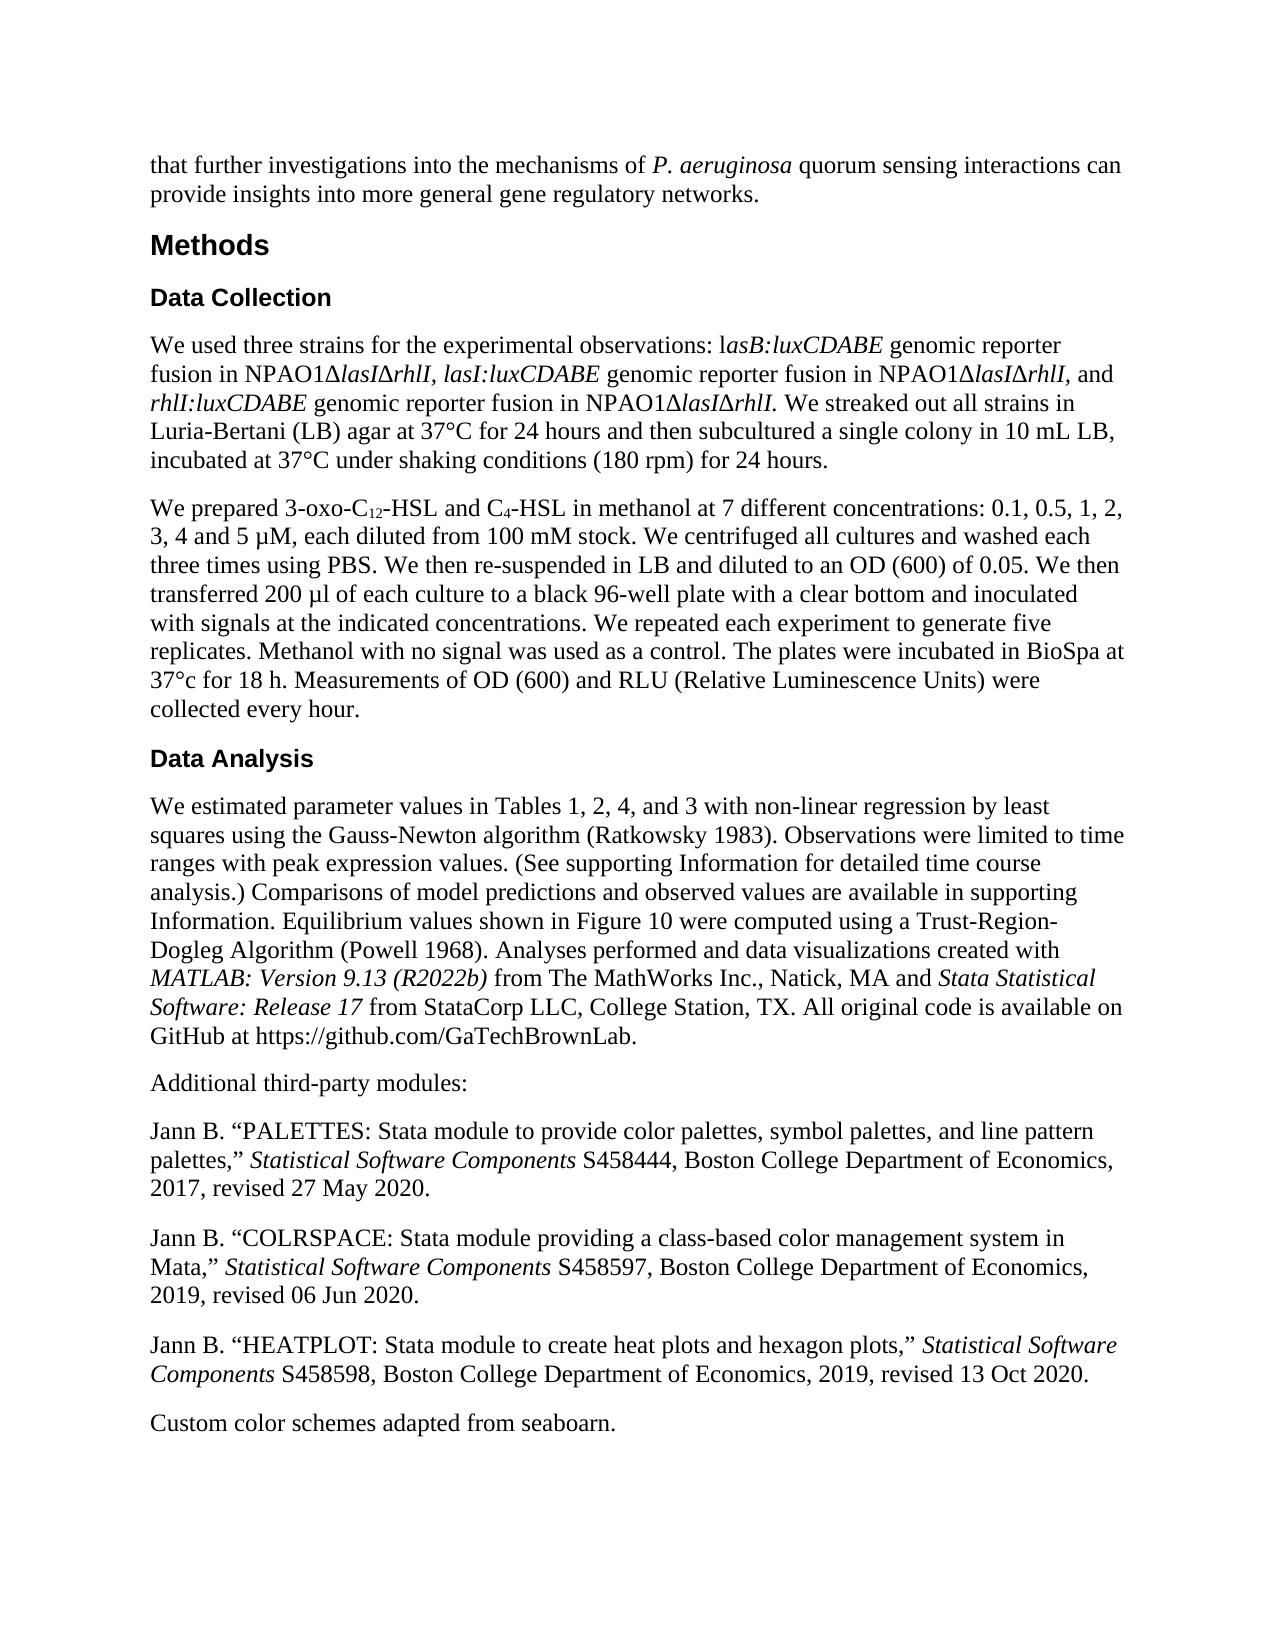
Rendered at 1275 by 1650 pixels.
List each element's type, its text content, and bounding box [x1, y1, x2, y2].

text We estimated parameter values in Tables 1, 2, 4, and 3 with non-linear regression by least squares using the Gauss-Newton algorithm (Ratkowsky 1983). Observations were limited to time ranges with peak expression values. (See supporting Information for detailed time course analysis.) Comparisons of model predictions and observed values are available in supporting Information. Equilibrium values shown in Figure 10 were computed using a Trust-Region-Dogleg Algorithm (Powell 1968). Analyses performed and data visualizations created with MATLAB: Version 9.13 (R2022b) from The MathWorks Inc., Natick, MA and Stata Statistical Software: Release 17 from StataCorp LLC, College Station, TX. All original code is available on GitHub at https://github.com/GaTechBrownLab. [150, 791, 1125, 1050]
subtitle Data Analysis [150, 743, 1125, 772]
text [150, 150, 1125, 207]
text Jann B. “PALETTES: Stata module to provide color palettes, symbol palettes, and line pattern palettes,” Statistical Software Components S458444, Boston College Department of Economics, 2017, revised 27 May 2020. [150, 1116, 1125, 1202]
text Custom color schemes adapted from seaboarn. [150, 1408, 1125, 1437]
text Jann B. “HEATPLOT: Stata module to create heat plots and hexagon plots,” Statistical Software Components S458598, Boston College Department of Economics, 2019, revised 13 Oct 2020. [150, 1330, 1125, 1388]
text We prepared 3‑oxo‑C12‑HSL and C4‑HSL in methanol at 7 different concentrations: 0.1, 0.5, 1, 2, 3, 4 and 5 µM, each diluted from 100 mM stock. We centrifuged all cultures and washed each three times using PBS. We then re-suspended in LB and diluted to an OD (600) of 0.05. We then transferred 200 µl of each culture to a black 96-well plate with a clear bottom and inoculated with signals at the indicated concentrations. We repeated each experiment to generate five replicates. Methanol with no signal was used as a control. The plates were incubated in BioSpa at 37°c for 18 h. Measurements of OD (600) and RLU (Relative Luminescence Units) were collected every hour. [150, 493, 1125, 723]
subtitle Data Collection [150, 283, 1125, 311]
subtitle Methods [150, 228, 1125, 262]
text We used three strains for the experimental observations: lasB:luxCDABE genomic reporter fusion in NPAO1∆lasI∆rhlI, lasI:luxCDABE genomic reporter fusion in NPAO1∆lasI∆rhlI, and rhlI:luxCDABE genomic reporter fusion in NPAO1∆lasI∆rhlI. We streaked out all strains in Luria-Bertani (LB) agar at 37°C for 24 hours and then subcultured a single colony in 10 mL LB, incubated at 37°C under shaking conditions (180 rpm) for 24 hours. [150, 330, 1125, 474]
text Additional third-party modules: [150, 1068, 1125, 1097]
text Jann B. “COLRSPACE: Stata module providing a class-based color management system in Mata,” Statistical Software Components S458597, Boston College Department of Economics, 2019, revised 06 Jun 2020. [150, 1223, 1125, 1309]
